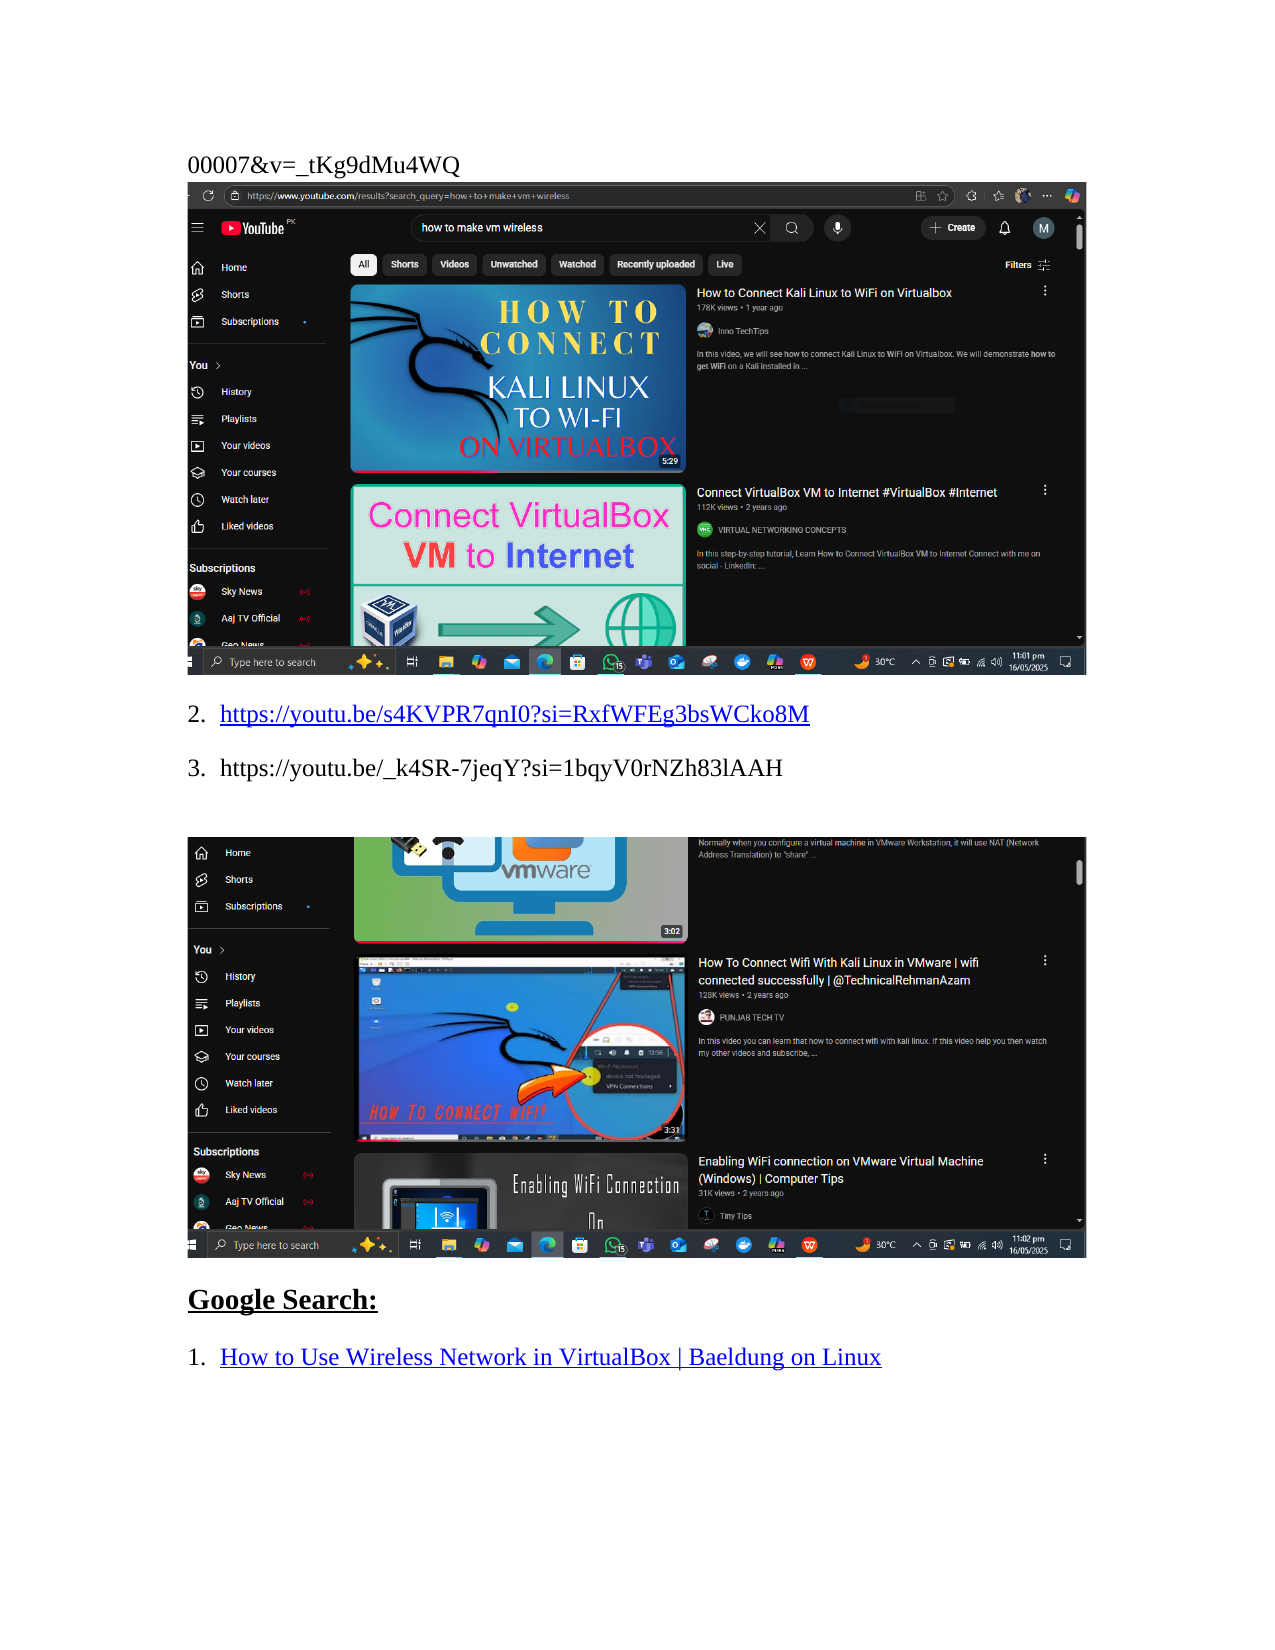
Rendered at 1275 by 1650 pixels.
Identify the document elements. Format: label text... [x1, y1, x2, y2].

picture [187, 182, 1087, 675]
list Google Search: [187, 1282, 1087, 1316]
list https://youtu.be/s4KVPR7qnI0?si=RxfWFEg3bsWCko8M [187, 699, 1087, 728]
list How to Use Wireless Network in VirtualBox | Baeldung on Linux [187, 1342, 1087, 1370]
list https://youtu.be/_k4SR-7jeqY?si=1bqyV0rNZh83lAAH [187, 753, 1087, 782]
picture [187, 837, 1087, 1258]
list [187, 150, 1087, 182]
